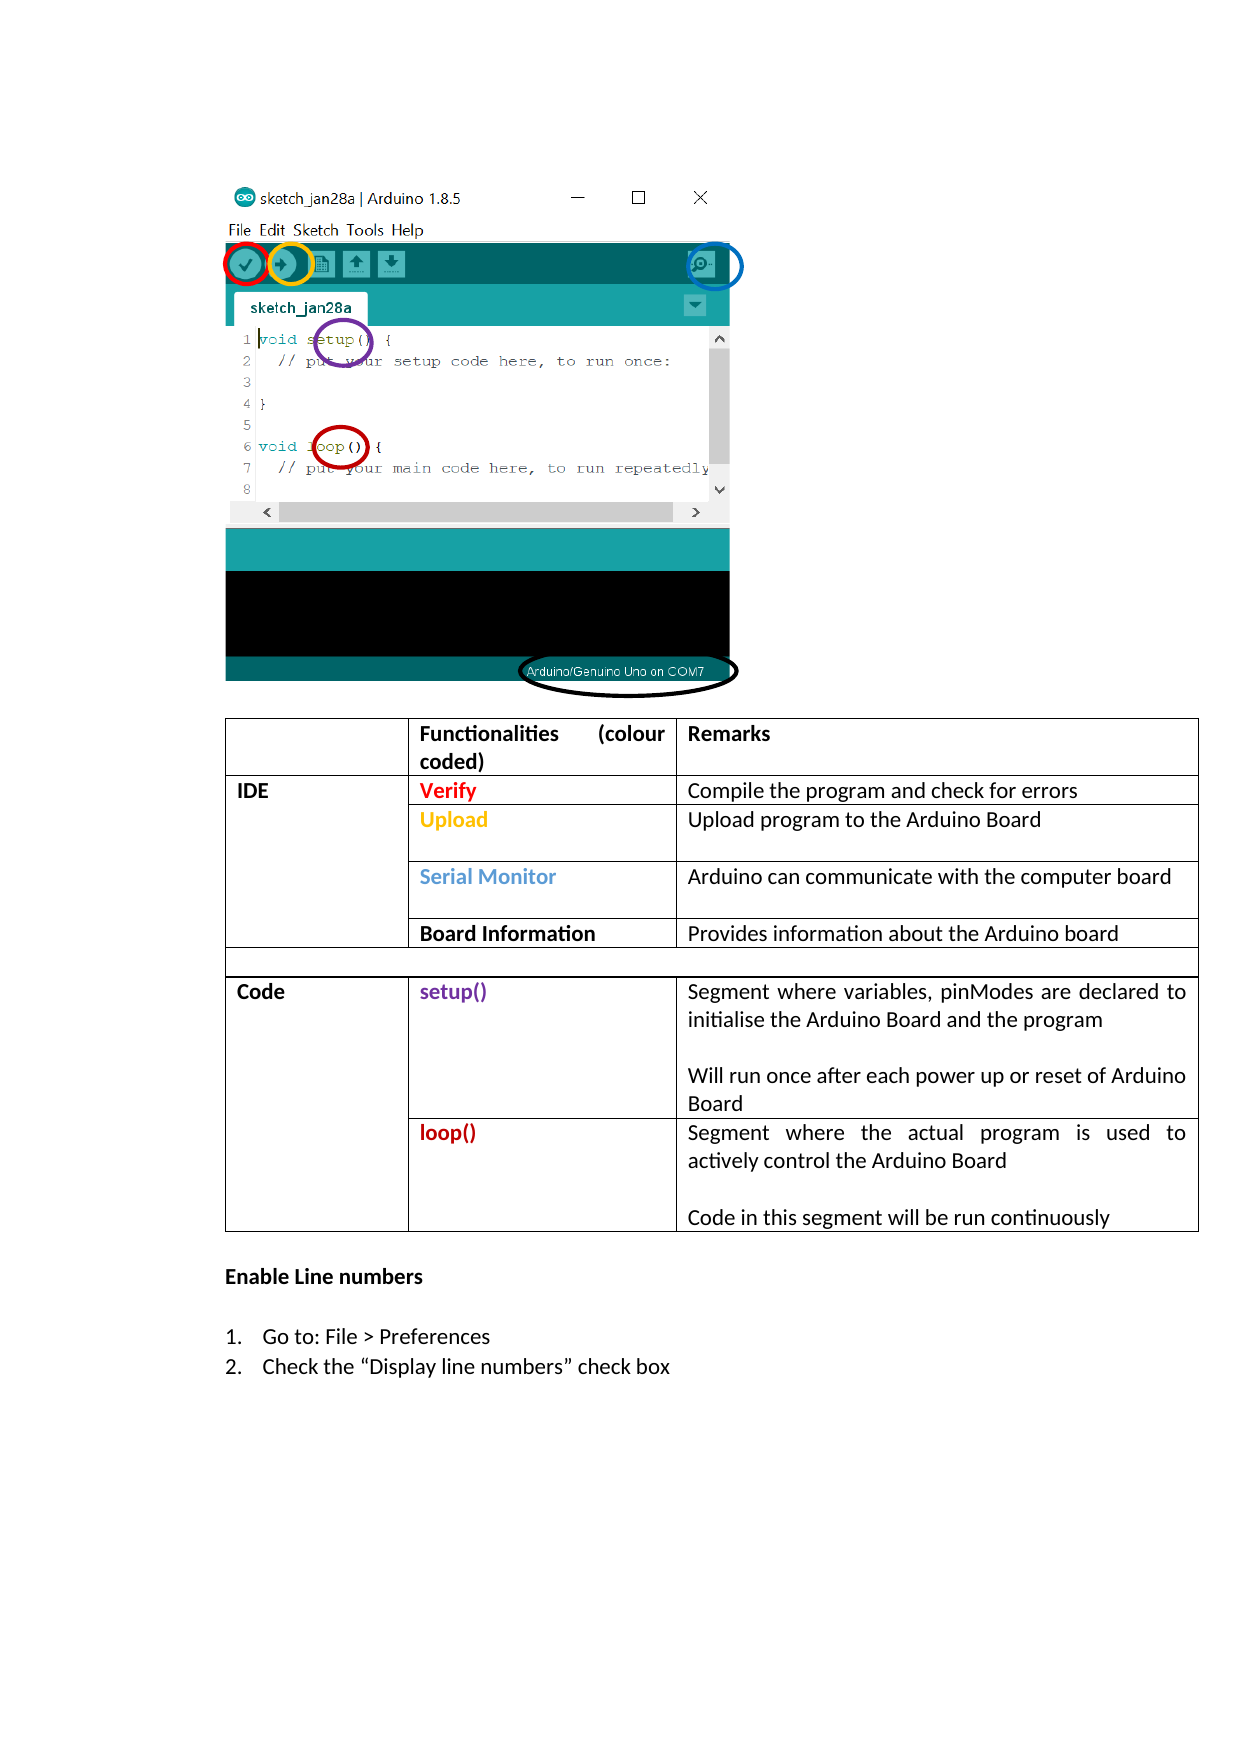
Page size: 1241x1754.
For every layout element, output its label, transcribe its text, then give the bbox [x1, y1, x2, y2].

table_cell [226, 948, 1198, 976]
table_cell setup() [409, 978, 676, 1117]
table_cell loop() [409, 1119, 676, 1231]
table_cell Compile the program and check for errors [677, 776, 1198, 804]
table_cell Verify [409, 776, 676, 804]
table_cell Segment where variables, pinModes are declared to initialise the Arduino Board and the program Will run once after each power up or reset of Arduino Board [677, 978, 1198, 1117]
picture [691, 246, 730, 287]
table_cell Upload program to the Arduino Board [677, 805, 1198, 861]
table_cell Code [226, 978, 408, 1231]
picture [228, 246, 266, 282]
picture [225, 180, 730, 681]
picture [272, 246, 310, 281]
table_cell Upload [409, 805, 676, 861]
list Go to: File > Preferences [225, 1322, 1090, 1350]
table_cell Arduino can communicate with the computer board [677, 862, 1198, 918]
list Enable Line numbers [225, 1262, 1090, 1290]
list Check the “Display line numbers” check box [225, 1352, 1090, 1381]
picture [523, 649, 730, 681]
table_cell Board Information [409, 919, 676, 947]
table_header Remarks [677, 719, 1198, 775]
table_cell IDE [226, 776, 408, 947]
table_header [226, 719, 408, 775]
table_cell Provides information about the Arduino board [677, 919, 1198, 947]
table_cell Segment where the actual program is used to actively control the Arduino Board Code in this segment will be run continuously [677, 1119, 1198, 1231]
table_header Functionalities (colour coded) [409, 719, 676, 775]
table_cell Serial Monitor [409, 862, 676, 918]
